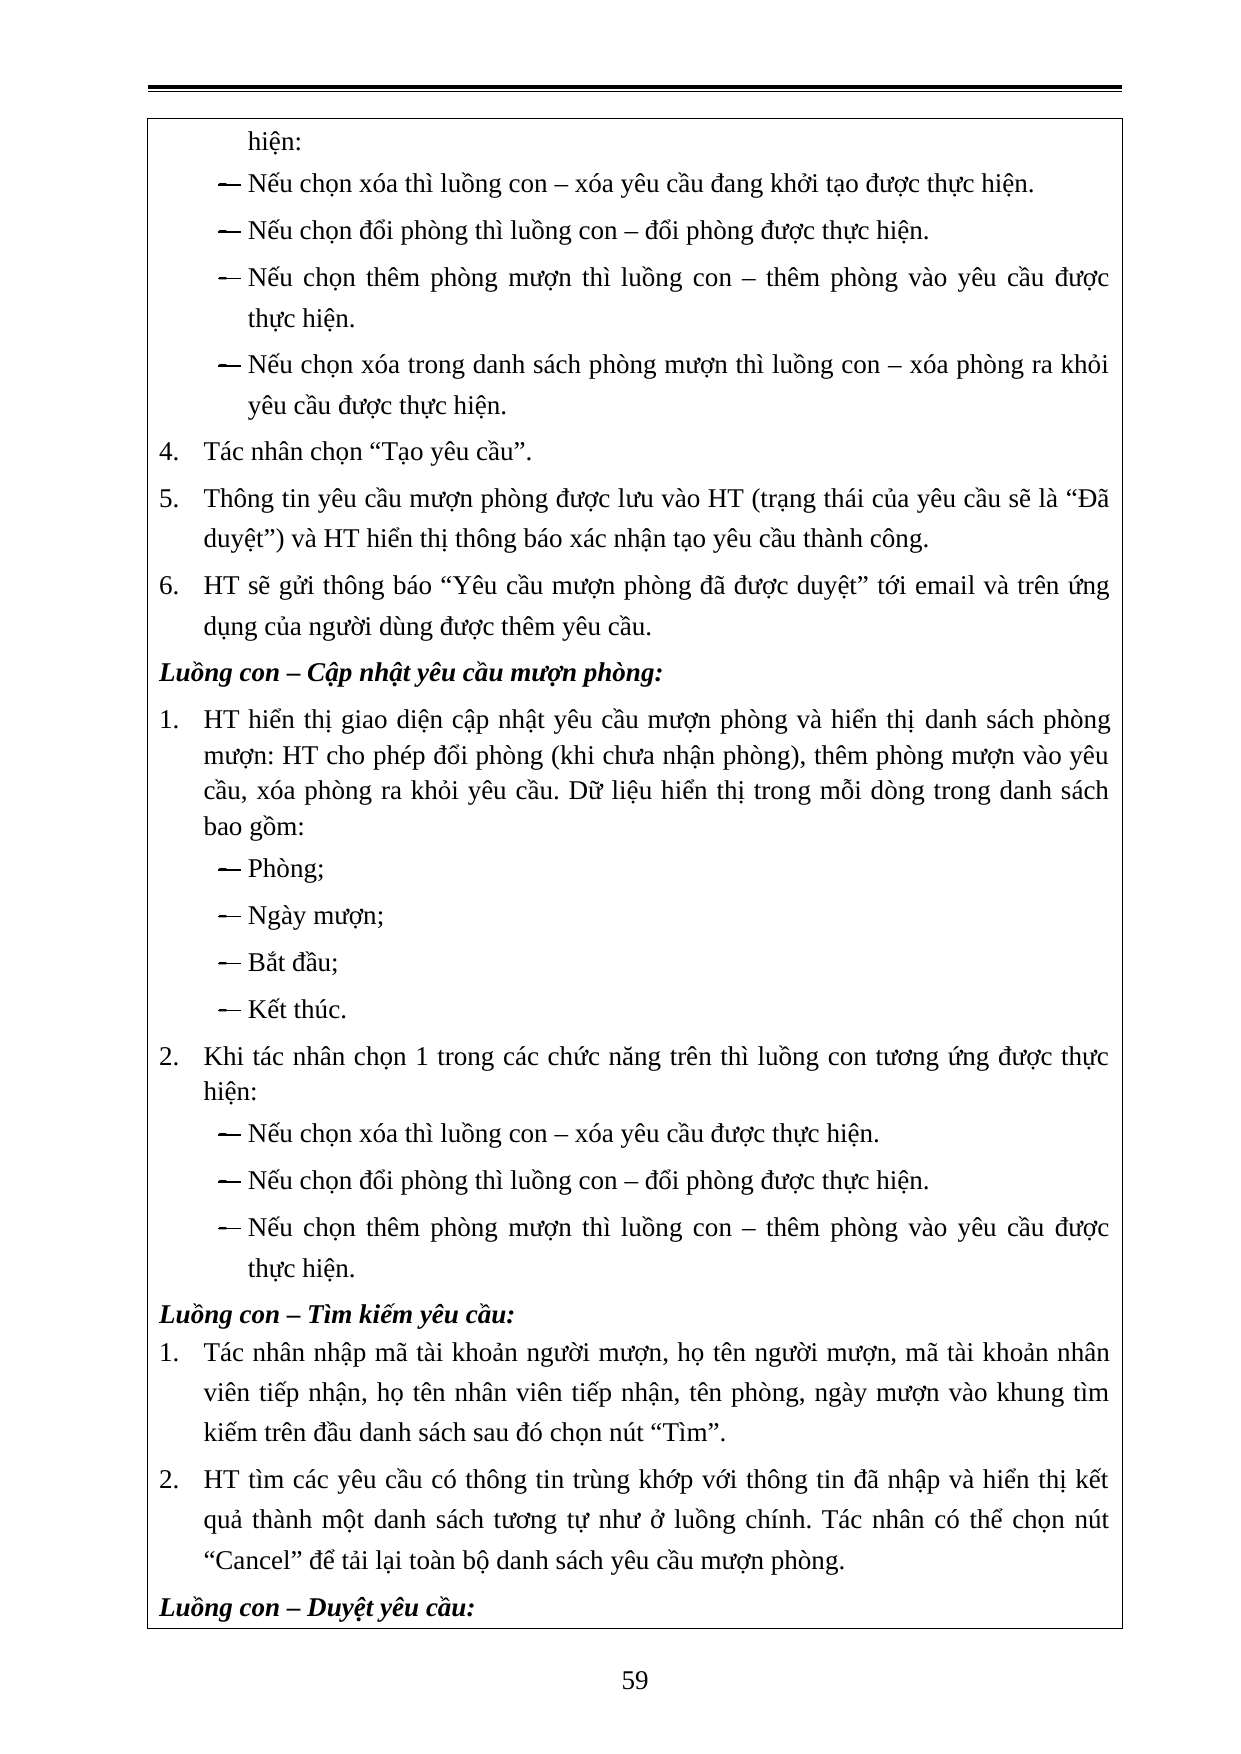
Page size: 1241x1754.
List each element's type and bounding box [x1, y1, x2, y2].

table_cell [148, 119, 1122, 1628]
